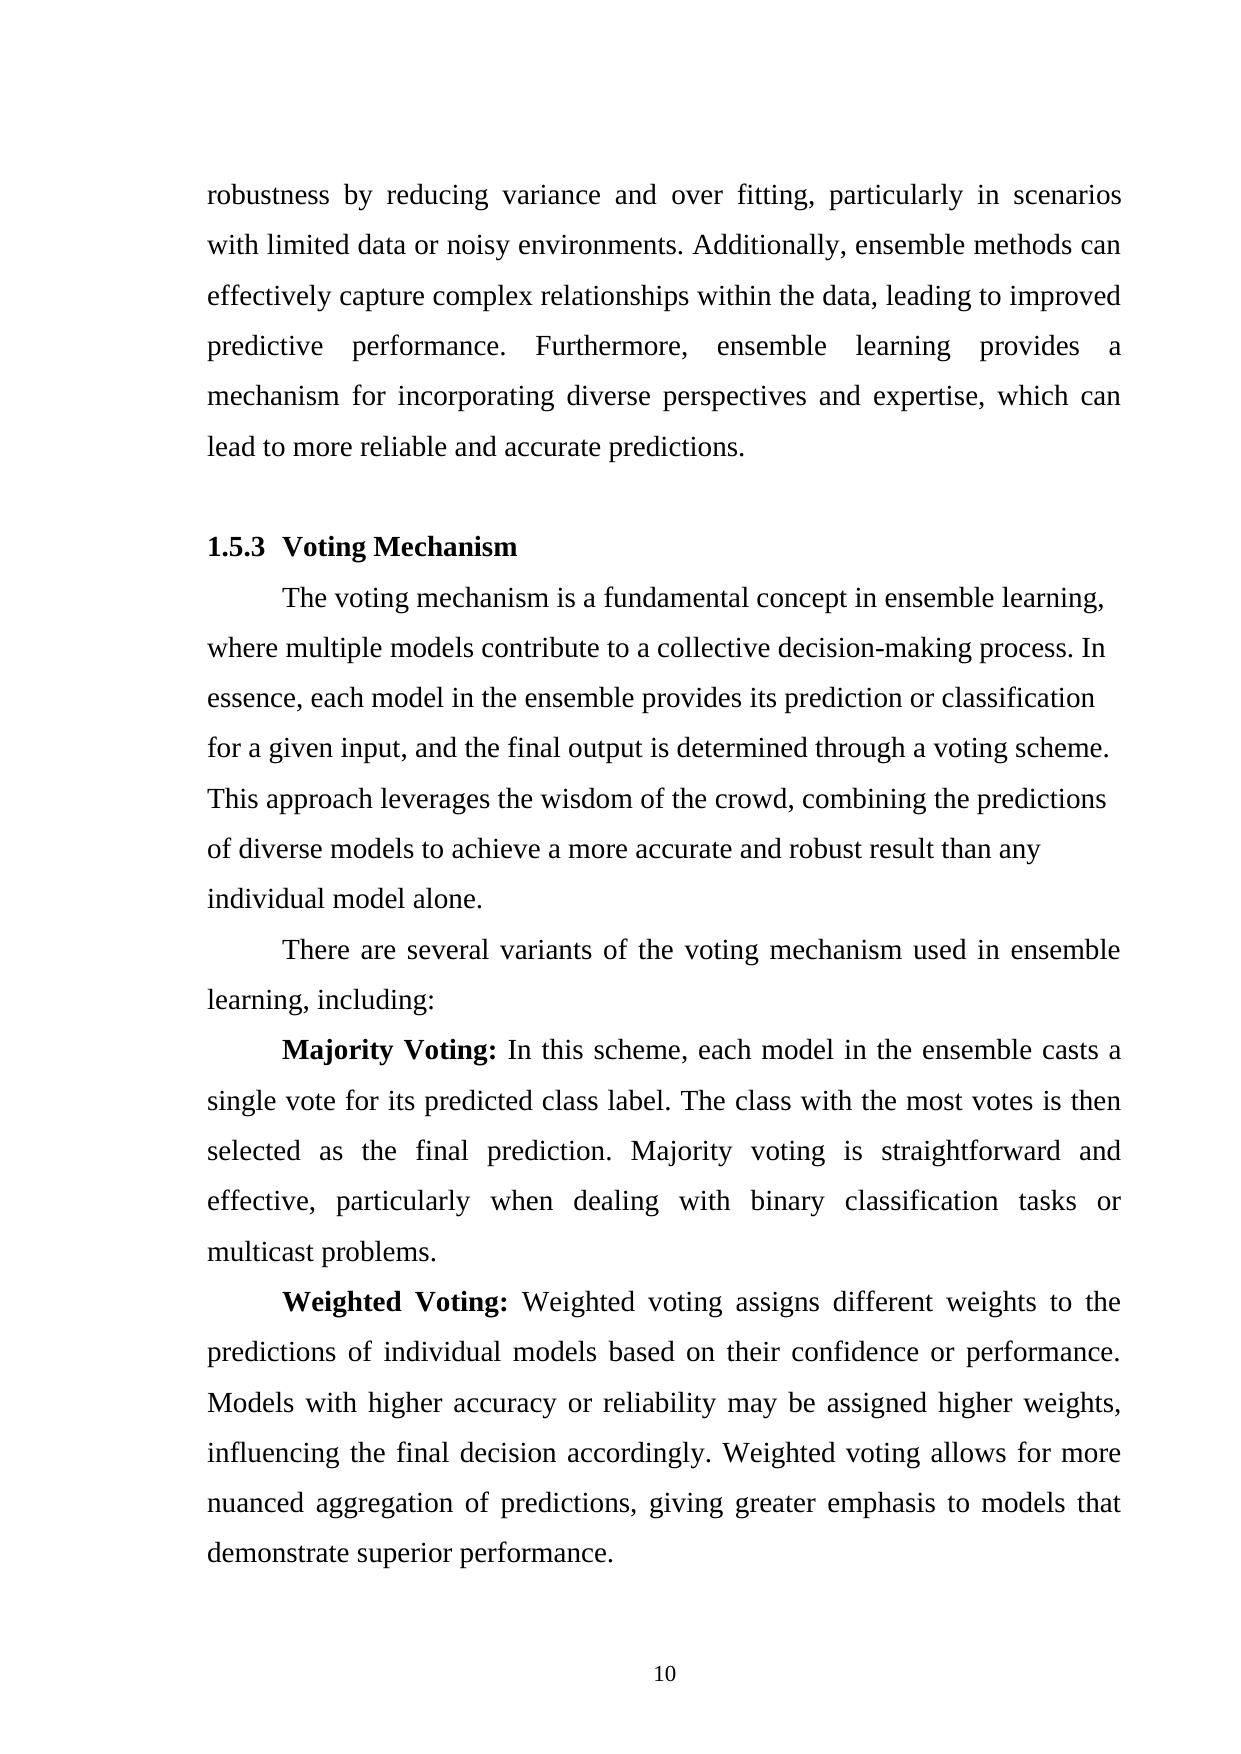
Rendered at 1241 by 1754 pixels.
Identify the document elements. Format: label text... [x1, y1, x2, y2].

text Weighted Voting: Weighted voting assigns different weights to the predictions of individual models based on their confidence or performance. Models with higher accuracy or reliability may be assigned higher weights, influencing the final decision accordingly. Weighted voting allows for more nuanced aggregation of predictions, giving greater emphasis to models that demonstrate superior performance. [207, 1284, 1122, 1569]
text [207, 177, 1122, 462]
text 1.5.3 Voting Mechanism [207, 529, 1122, 563]
text There are several variants of the voting mechanism used in ensemble learning, including: [207, 932, 1122, 1016]
text The voting mechanism is a fundamental concept in ensemble learning, where multiple models contribute to a collective decision-making process. In essence, each model in the ensemble provides its prediction or classification for a given input, and the final output is determined through a voting scheme. This approach leverages the wisdom of the crowd, combining the predictions of diverse models to achieve a more accurate and robust result than any individual model alone. [207, 580, 1122, 915]
text Majority Voting: In this scheme, each model in the ensemble casts a single vote for its predicted class label. The class with the most votes is then selected as the final prediction. Majority voting is straightforward and effective, particularly when dealing with binary classification tasks or multicast problems. [207, 1032, 1122, 1267]
